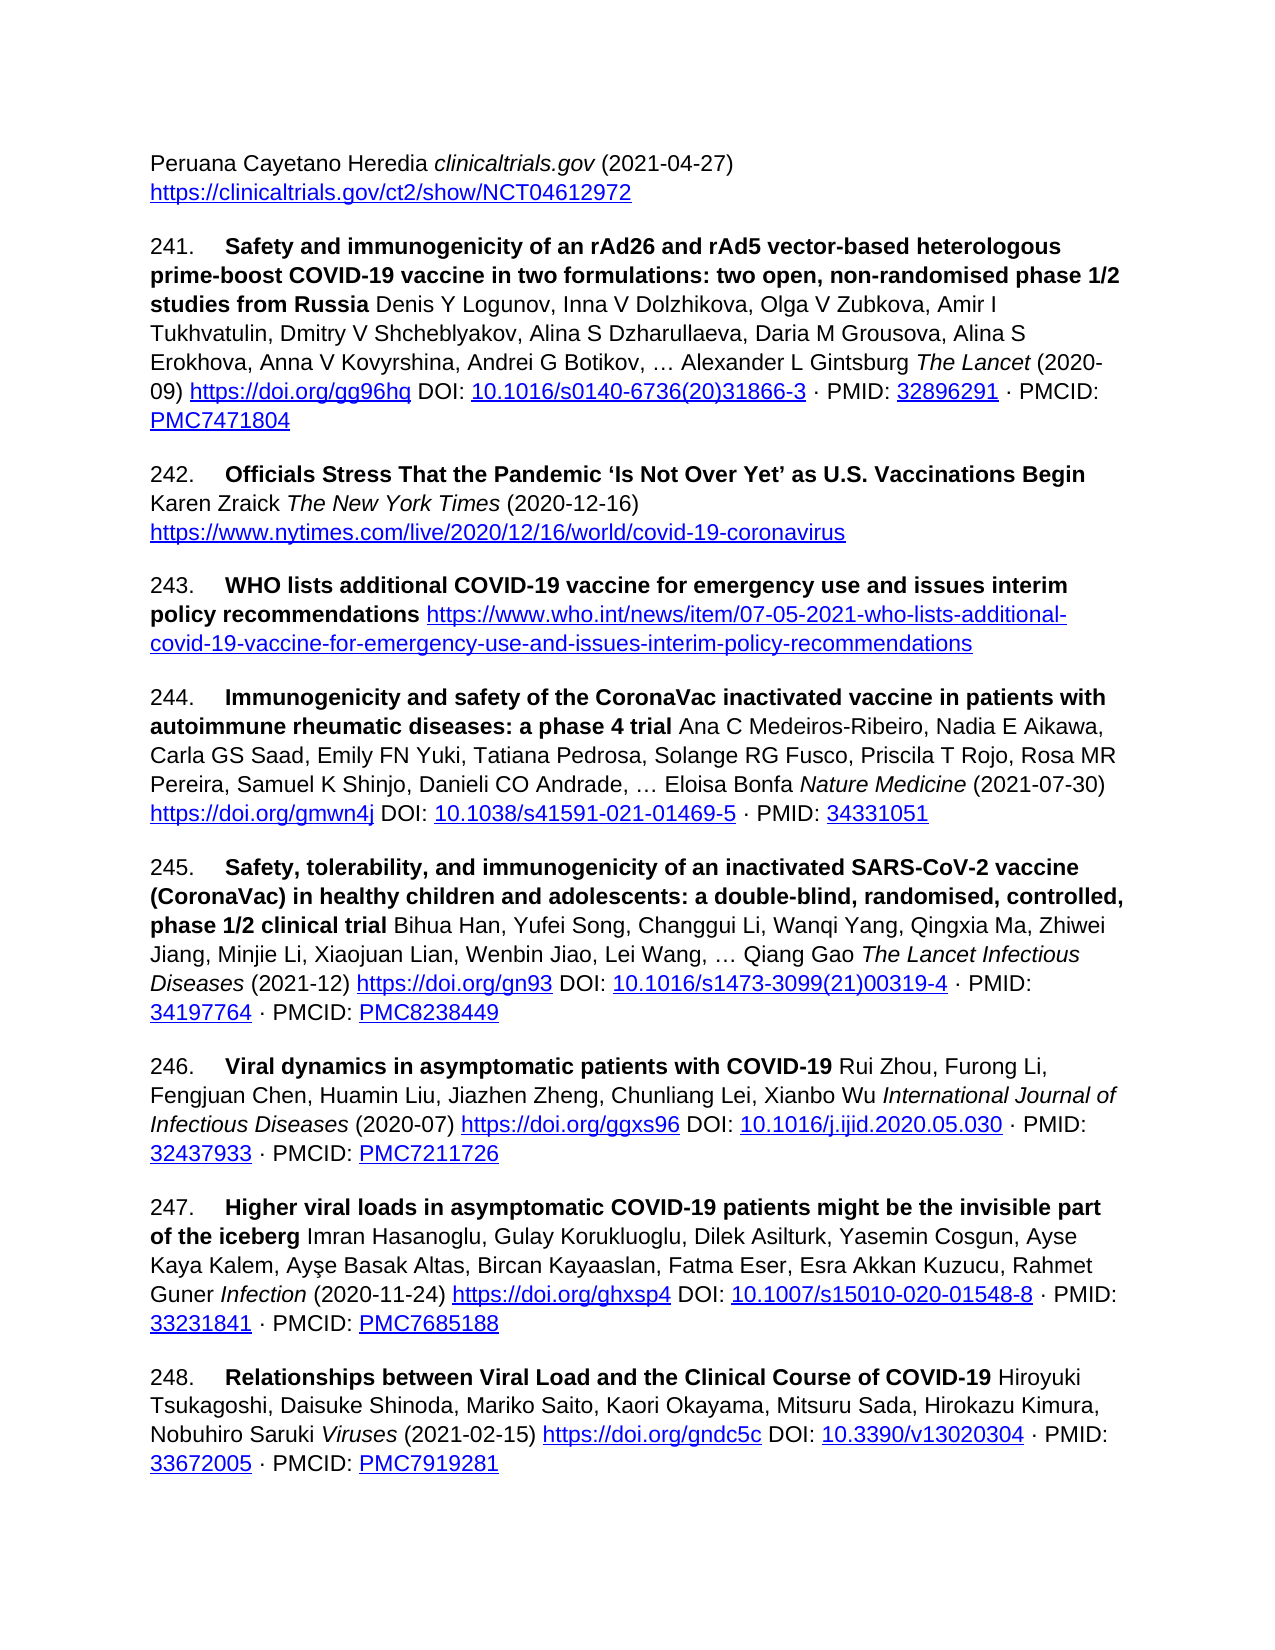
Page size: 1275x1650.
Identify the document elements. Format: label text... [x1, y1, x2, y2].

text 242. Officials Stress That the Pandemic ‘Is Not Over Yet’ as U.S. Vaccinations Begin Karen Zraick The New York Times (2020-12-16) https://www.nytimes.com/live/2020/12/16/world/covid-19-coronavirus [150, 461, 1125, 545]
text 243. WHO lists additional COVID-19 vaccine for emergency use and issues interim policy recommendations https://www.who.int/news/item/07-05-2021-who-lists-additional-covid-19-vaccine-for-emergency-use-and-issues-interim-policy-recommendations [150, 572, 1125, 657]
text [150, 150, 1125, 205]
text 247. Higher viral loads in asymptomatic COVID-19 patients might be the invisible part of the iceberg Imran Hasanoglu, Gulay Korukluoglu, Dilek Asilturk, Yasemin Cosgun, Ayse Kaya Kalem, Ayşe Basak Altas, Bircan Kayaaslan, Fatma Eser, Esra Akkan Kuzucu, Rahmet Guner Infection (2020-11-24) https://doi.org/ghxsp4 DOI: 10.1007/s15010-020-01548-8 · PMID: 33231841 · PMCID: PMC7685188 [150, 1194, 1125, 1336]
text 248. Relationships between Viral Load and the Clinical Course of COVID-19 Hiroyuki Tsukagoshi, Daisuke Shinoda, Mariko Saito, Kaori Okayama, Mitsuru Sada, Hirokazu Kimura, Nobuhiro Saruki Viruses (2021-02-15) https://doi.org/gndc5c DOI: 10.3390/v13020304 · PMID: 33672005 · PMCID: PMC7919281 [150, 1363, 1125, 1477]
text 246. Viral dynamics in asymptomatic patients with COVID-19 Rui Zhou, Furong Li, Fengjuan Chen, Huamin Liu, Jiazhen Zheng, Chunliang Lei, Xianbo Wu International Journal of Infectious Diseases (2020-07) https://doi.org/ggxs96 DOI: 10.1016/j.ijid.2020.05.030 · PMID: 32437933 · PMCID: PMC7211726 [150, 1053, 1125, 1166]
text 245. Safety, tolerability, and immunogenicity of an inactivated SARS-CoV-2 vaccine (CoronaVac) in healthy children and adolescents: a double-blind, randomised, controlled, phase 1/2 clinical trial Bihua Han, Yufei Song, Changgui Li, Wanqi Yang, Qingxia Ma, Zhiwei Jiang, Minjie Li, Xiaojuan Lian, Wenbin Jiao, Lei Wang, … Qiang Gao The Lancet Infectious Diseases (2021-12) https://doi.org/gn93 DOI: 10.1016/s1473-3099(21)00319-4 · PMID: 34197764 · PMCID: PMC8238449 [150, 854, 1125, 1025]
text 244. Immunogenicity and safety of the CoronaVac inactivated vaccine in patients with autoimmune rheumatic diseases: a phase 4 trial Ana C Medeiros-Ribeiro, Nadia E Aikawa, Carla GS Saad, Emily FN Yuki, Tatiana Pedrosa, Solange RG Fusco, Priscila T Rojo, Rosa MR Pereira, Samuel K Shinjo, Danieli CO Andrade, … Eloisa Bonfa Nature Medicine (2021-07-30) https://doi.org/gmwn4j DOI: 10.1038/s41591-021-01469-5 · PMID: 34331051 [150, 684, 1125, 827]
text 241. Safety and immunogenicity of an rAd26 and rAd5 vector-based heterologous prime-boost COVID-19 vaccine in two formulations: two open, non-randomised phase 1/2 studies from Russia Denis Y Logunov, Inna V Dolzhikova, Olga V Zubkova, Amir I Tukhvatulin, Dmitry V Shcheblyakov, Alina S Dzharullaeva, Daria M Grousova, Alina S Erokhova, Anna V Kovyrshina, Andrei G Botikov, … Alexander L Gintsburg The Lancet (2020-09) https://doi.org/gg96hq DOI: 10.1016/s0140-6736(20)31866-3 · PMID: 32896291 · PMCID: PMC7471804 [150, 233, 1125, 433]
